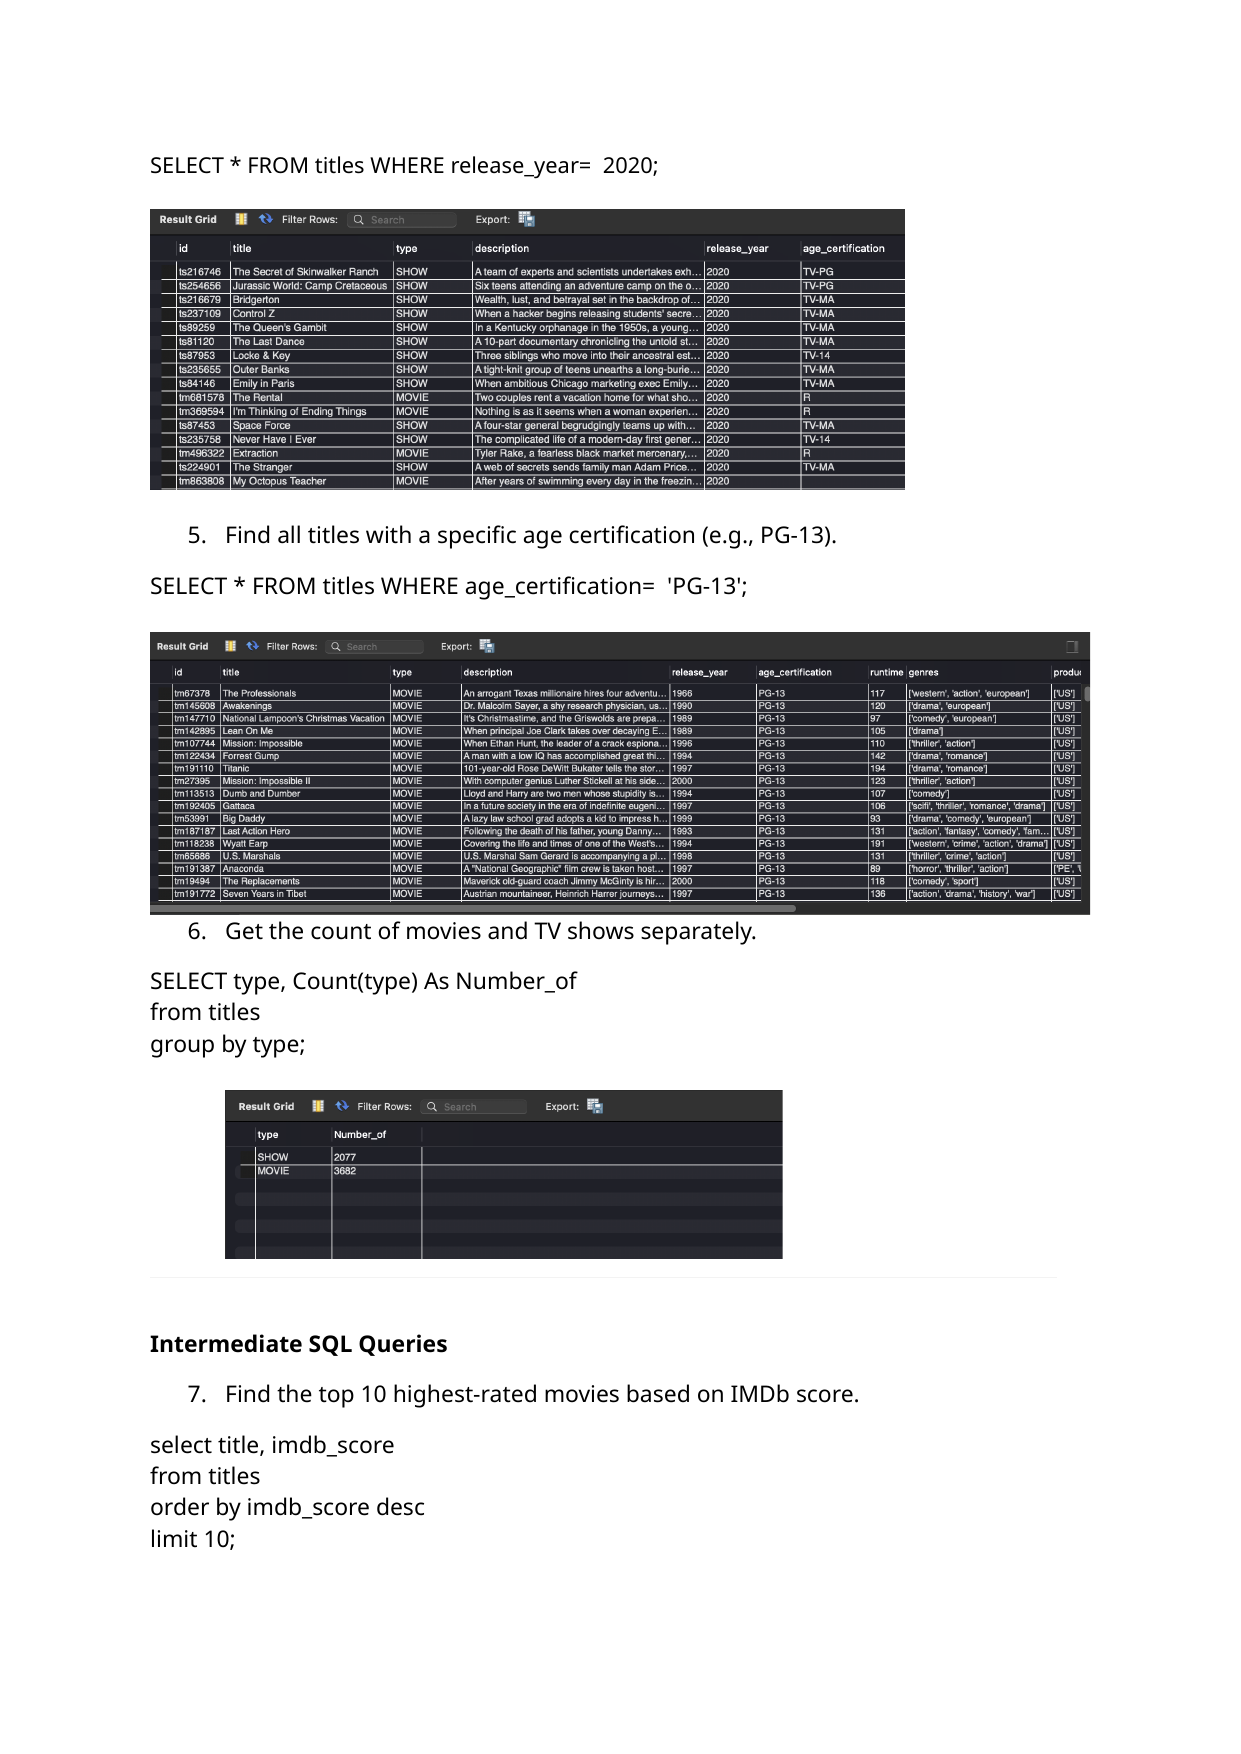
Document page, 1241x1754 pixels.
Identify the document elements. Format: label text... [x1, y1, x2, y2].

text select title, imdb_score [150, 1429, 1090, 1460]
text limit 10; [150, 1522, 1090, 1554]
text SELECT * FROM titles WHERE age_certification= 'PG-13'; [150, 570, 1090, 601]
text group by type; [150, 1028, 1090, 1059]
list Get the count of movies and TV shows separately. [187, 915, 1090, 946]
picture [150, 632, 1091, 915]
picture [225, 1090, 783, 1259]
text Intermediate SQL Queries [150, 1328, 1090, 1359]
picture [150, 209, 905, 490]
text from titles [150, 1460, 1090, 1491]
list Find the top 10 highest-rated movies based on IMDb score. [187, 1378, 1090, 1409]
text from titles [150, 996, 1090, 1028]
text SELECT type, Count(type) As Number_of [150, 965, 1090, 996]
text SELECT * FROM titles WHERE release_year= 2020; [150, 150, 1090, 180]
list Find all titles with a specific age certification (e.g., PG-13). [187, 519, 1090, 551]
text order by imdb_score desc [150, 1491, 1090, 1522]
